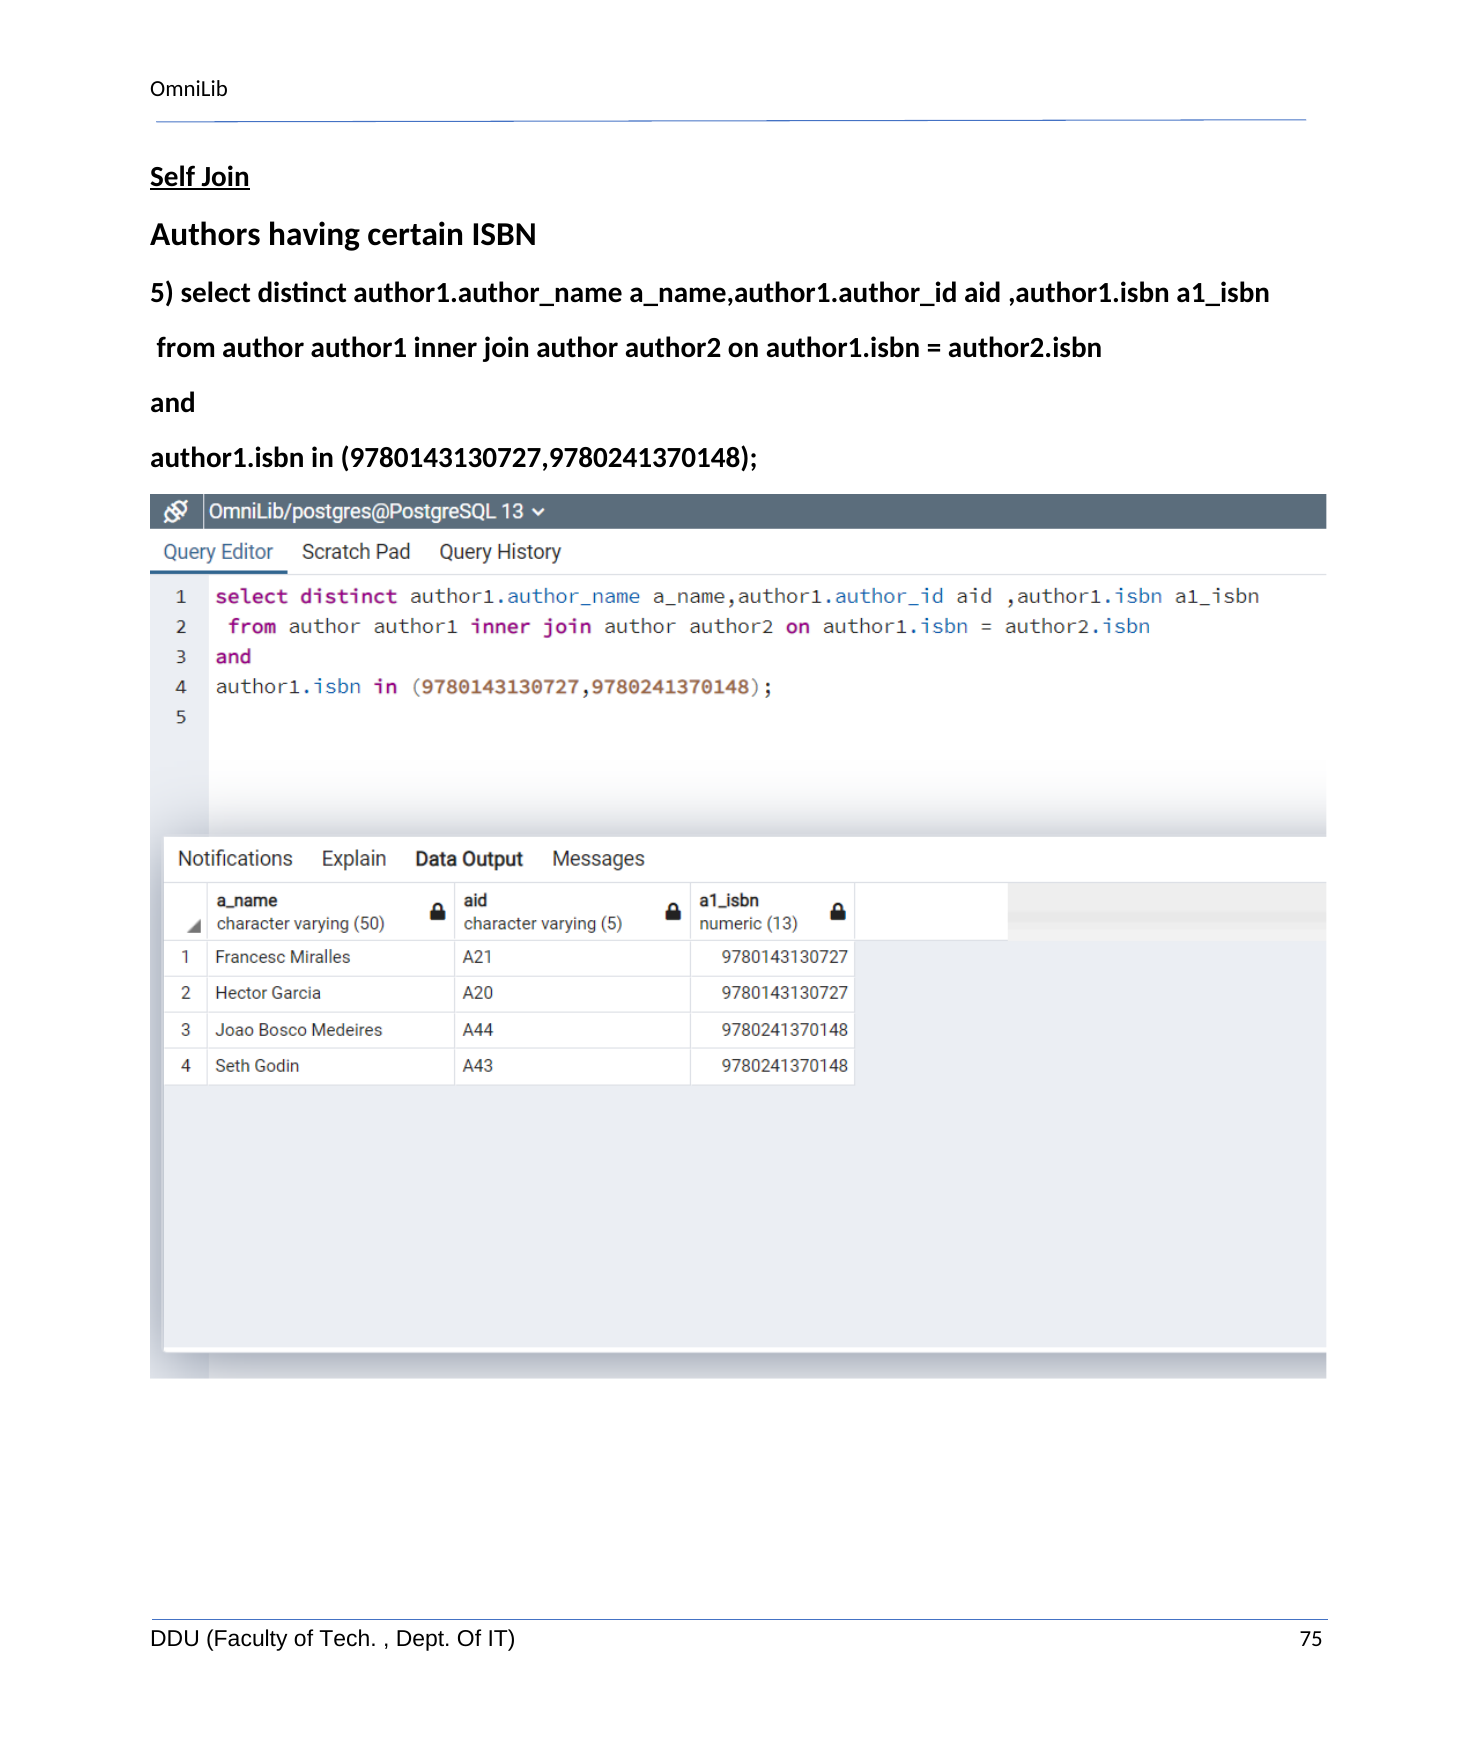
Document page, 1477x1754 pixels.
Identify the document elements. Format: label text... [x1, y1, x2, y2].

text author1.isbn in (9780143130727,9780241370148); [150, 439, 1326, 474]
text 5) select distinct author1.author_name a_name,author1.author_id aid ,author1.isbn a1_isbn [150, 274, 1326, 309]
text and [150, 384, 1326, 419]
text Authors having certain ISBN [150, 213, 1326, 254]
text Self Join [150, 158, 1326, 193]
picture [150, 494, 1327, 1396]
text from author author1 inner join author author2 on author1.isbn = author2.isbn [150, 329, 1326, 364]
